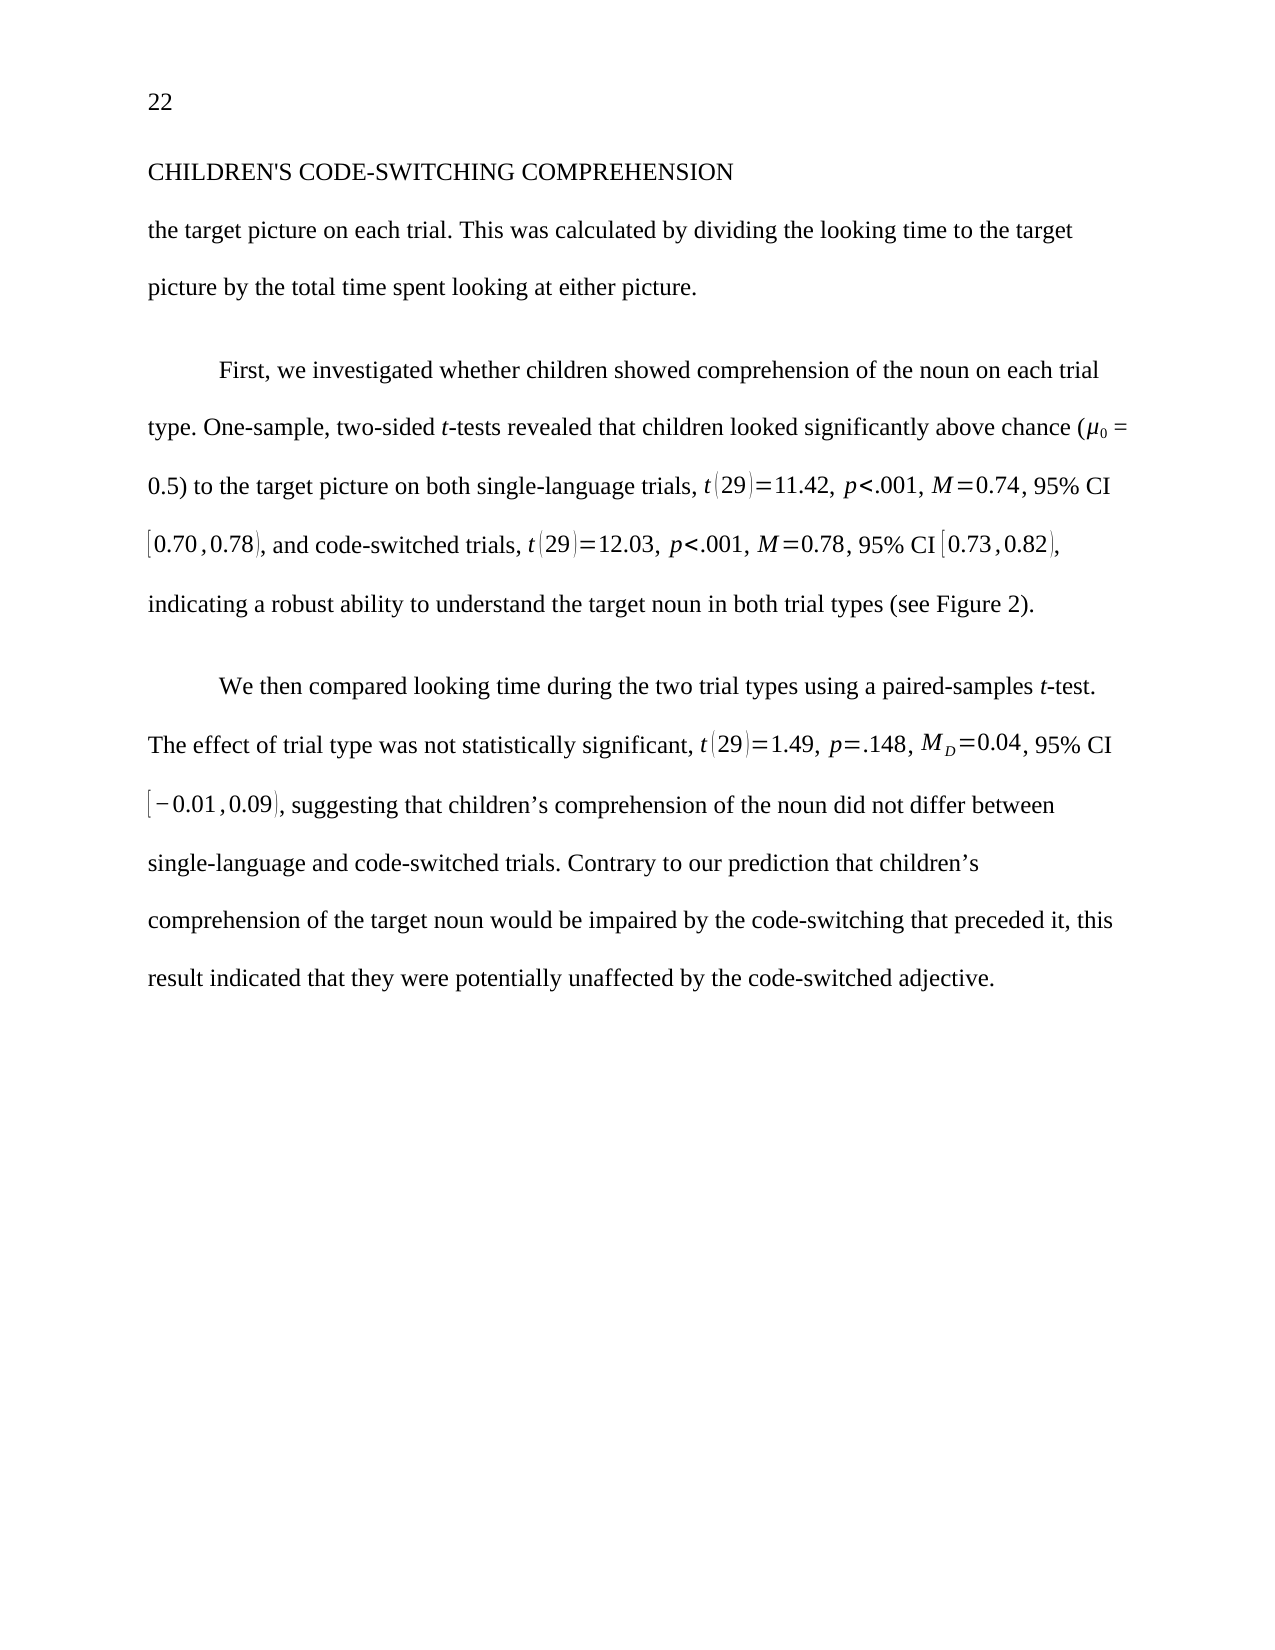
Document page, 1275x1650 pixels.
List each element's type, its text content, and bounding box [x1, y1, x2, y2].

text We then compared looking time during the two trial types using a paired-samples t-test. The effect of trial type was not statistically significant, , , , 95% CI , suggesting that children’s comprehension of the noun did not differ between single-language and code-switched trials. Contrary to our prediction that children’s comprehension of the target noun would be impaired by the code-switching that preceded it, this result indicated that they were potentially unaffected by the code-switched adjective. [148, 671, 1127, 992]
text First, we investigated whether children showed comprehension of the noun on each trial type. One-sample, two-sided t-tests revealed that children looked significantly above chance (0 = 0.5) to the target picture on both single-language trials, , , , 95% CI , and code-switched trials, , , , 95% CI , indicating a robust ability to understand the target noun in both trial types (see Figure 2). [148, 355, 1127, 617]
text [148, 215, 1127, 301]
